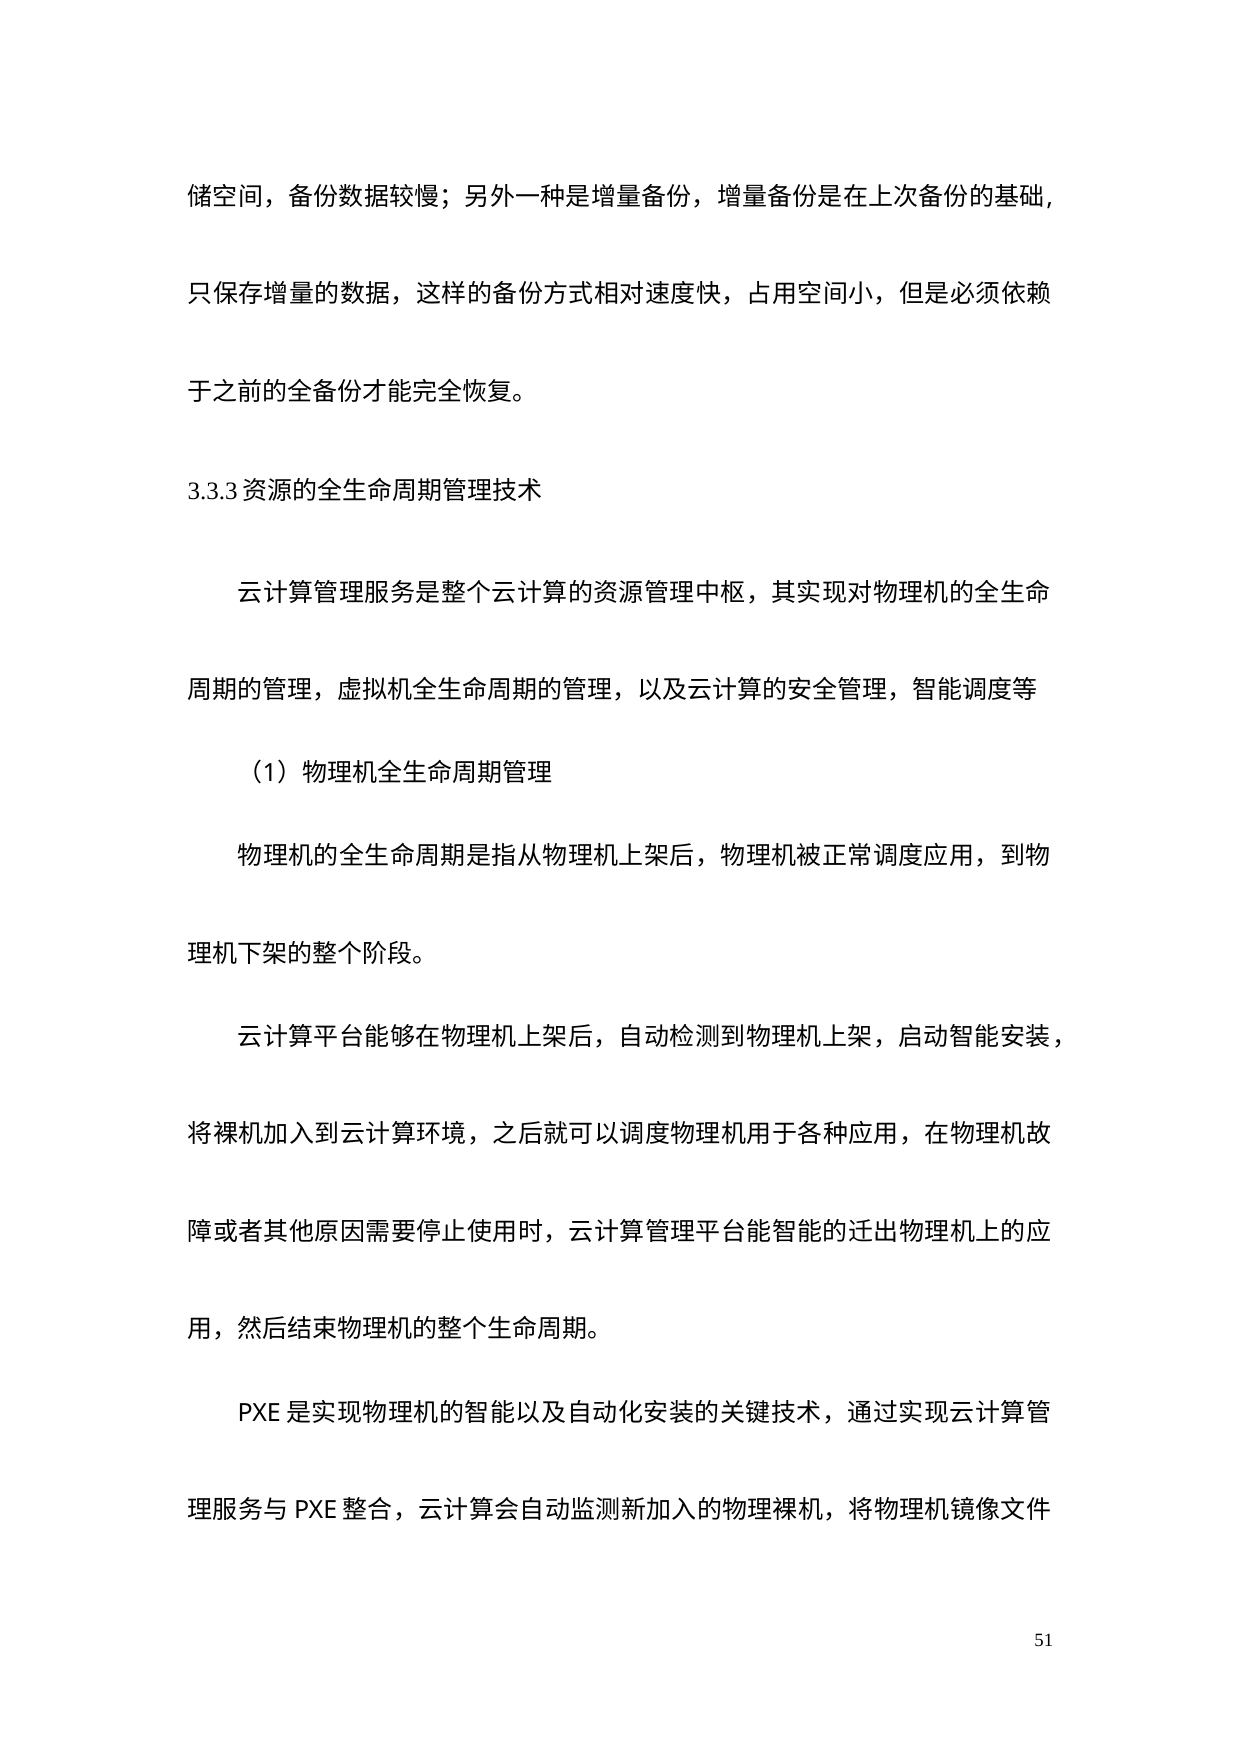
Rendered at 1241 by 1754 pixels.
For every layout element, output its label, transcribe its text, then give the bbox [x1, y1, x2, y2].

text 云计算管理服务是整个云计算的资源管理中枢，其实现对物理机的全生命周期的管理，虚拟机全生命周期的管理，以及云计算的安全管理，智能调度等 [187, 558, 1053, 720]
text 云计算平台能够在物理机上架后，自动检测到物理机上架，启动智能安装，将裸机加入到云计算环境，之后就可以调度物理机用于各种应用，在物理机故障或者其他原因需要停止使用时，云计算管理平台能智能的迁出物理机上的应用，然后结束物理机的整个生命周期。 [187, 1002, 1053, 1359]
text 物理机的全生命周期是指从物理机上架后，物理机被正常调度应用，到物理机下架的整个阶段。 [187, 821, 1053, 984]
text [187, 162, 1053, 422]
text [187, 1378, 1053, 1540]
text （1）物理机全生命周期管理 [187, 738, 1053, 803]
subtitle 3.3.3资源的全生命周期管理技术 [187, 456, 1053, 521]
